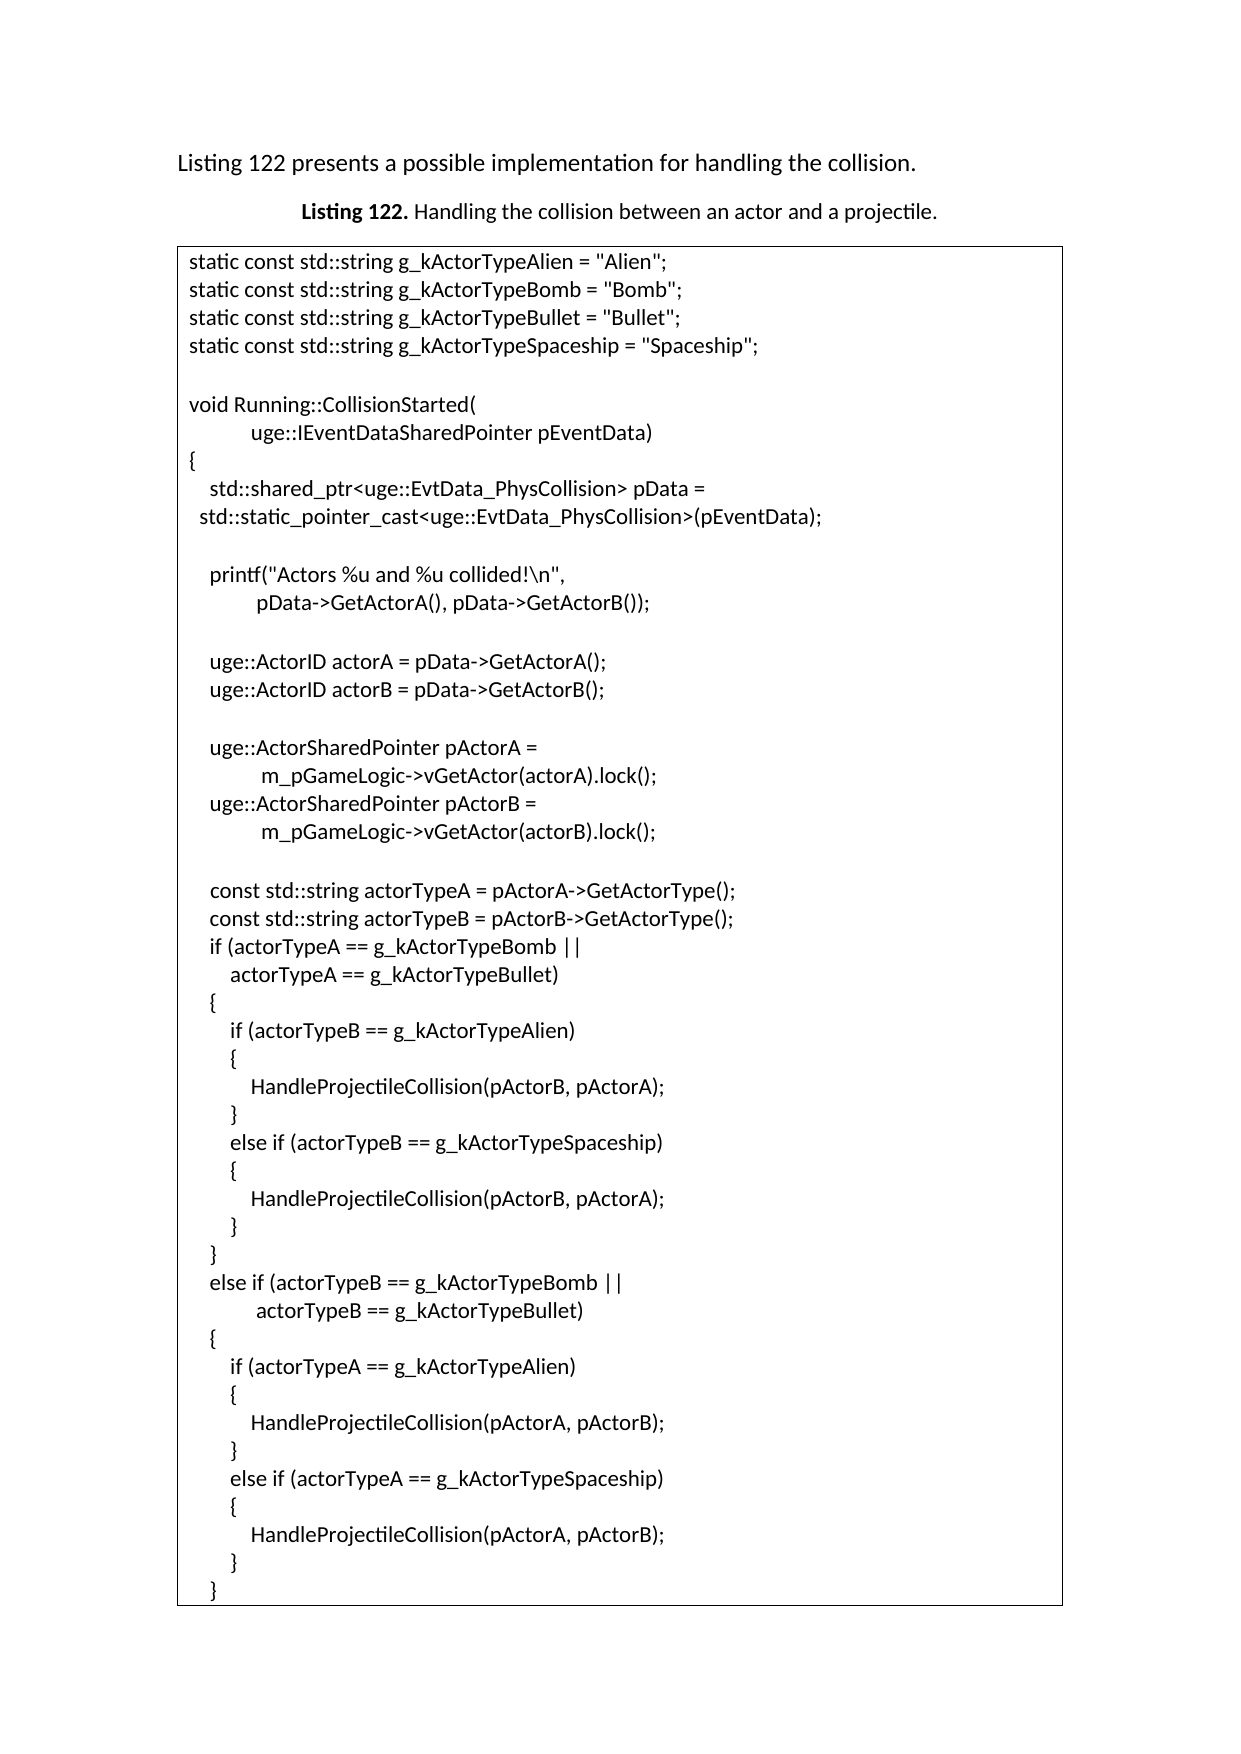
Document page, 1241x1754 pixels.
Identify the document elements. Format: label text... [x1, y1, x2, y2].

text Listing 122. Handling the collision between an actor and a projectile. [177, 197, 1063, 225]
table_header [178, 247, 1062, 1604]
text Listing 122 presents a possible implementation for handling the collision. [177, 148, 1063, 178]
